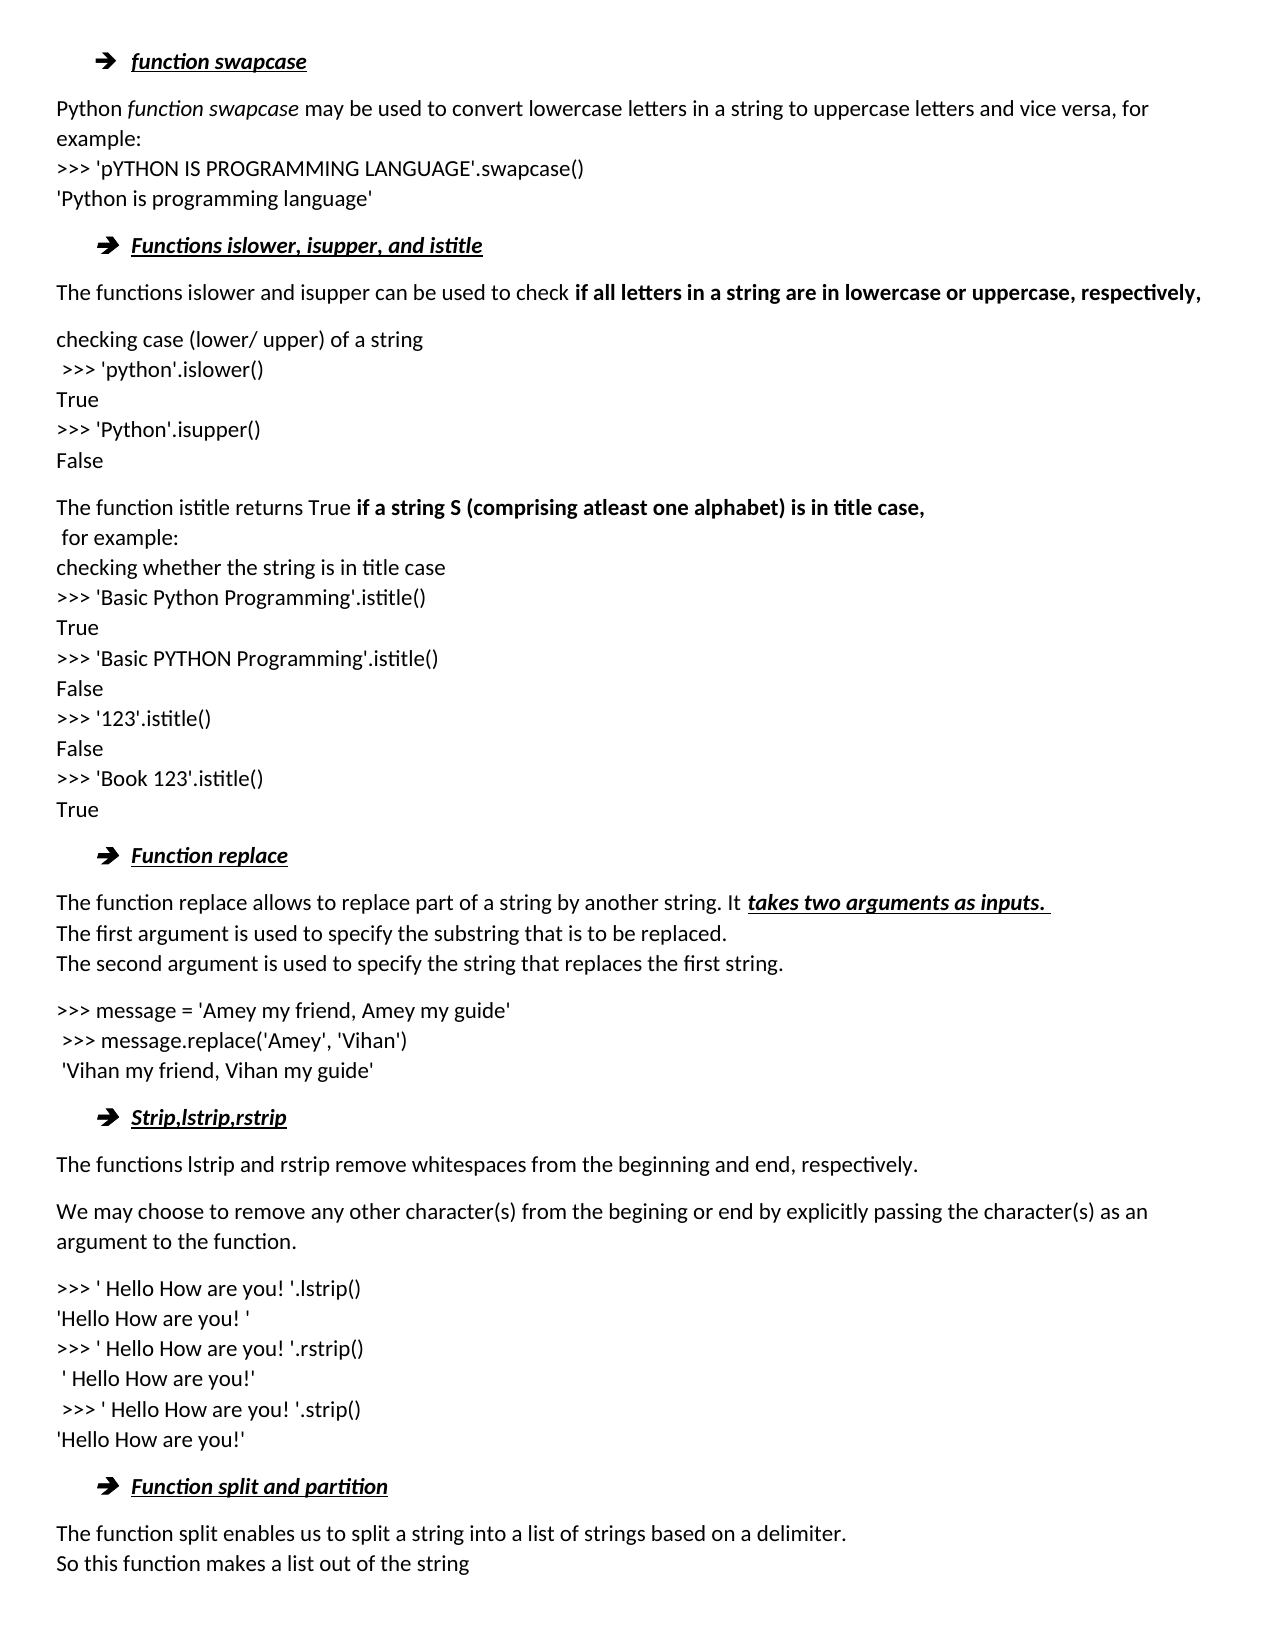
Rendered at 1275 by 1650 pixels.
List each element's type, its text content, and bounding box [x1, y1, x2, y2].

list function swapcase [94, 47, 1237, 75]
text Python function swapcase may be used to convert lowercase letters in a string to uppercase letters and vice versa, for example: >>> 'pYTHON IS PROGRAMMING LANGUAGE'.swapcase() 'Python is programming language' [56, 94, 1237, 212]
list Function replace [94, 842, 1237, 870]
text checking case (lower/ upper) of a string >>> 'python'.islower() True >>> 'Python'.isupper() False [56, 325, 1237, 474]
text We may choose to remove any other character(s) from the begining or end by explicitly passing the character(s) as an argument to the function. [56, 1197, 1237, 1255]
list Function split and partition [94, 1472, 1237, 1500]
text The function replace allows to replace part of a string by another string. It takes two arguments as inputs. The first argument is used to specify the substring that is to be replaced. The second argument is used to specify the string that replaces the first string. [56, 888, 1237, 977]
text The functions lstrip and rstrip remove whitespaces from the beginning and end, respectively. [56, 1150, 1237, 1178]
list Functions islower, isupper, and istitle [94, 231, 1237, 259]
text The function split enables us to split a string into a list of strings based on a delimiter. So this function makes a list out of the string [56, 1519, 1237, 1577]
text >>> ' Hello How are you! '.lstrip() 'Hello How are you! ' >>> ' Hello How are you! '.rstrip() ' Hello How are you!' >>> ' Hello How are you! '.strip() 'Hello How are you!' [56, 1274, 1237, 1453]
text The function istitle returns True if a string S (comprising atleast one alphabet) is in title case, for example: checking whether the string is in title case >>> 'Basic Python Programming'.istitle() True >>> 'Basic PYTHON Programming'.istitle() False >>> '123'.istitle() False >>> 'Book 123'.istitle() True [56, 493, 1237, 823]
list Strip,lstrip,rstrip [94, 1103, 1237, 1131]
text The functions islower and isupper can be used to check if all letters in a string are in lowercase or uppercase, respectively, [56, 278, 1237, 306]
text >>> message = 'Amey my friend, Amey my guide' >>> message.replace('Amey', 'Vihan') 'Vihan my friend, Vihan my guide' [56, 996, 1237, 1084]
